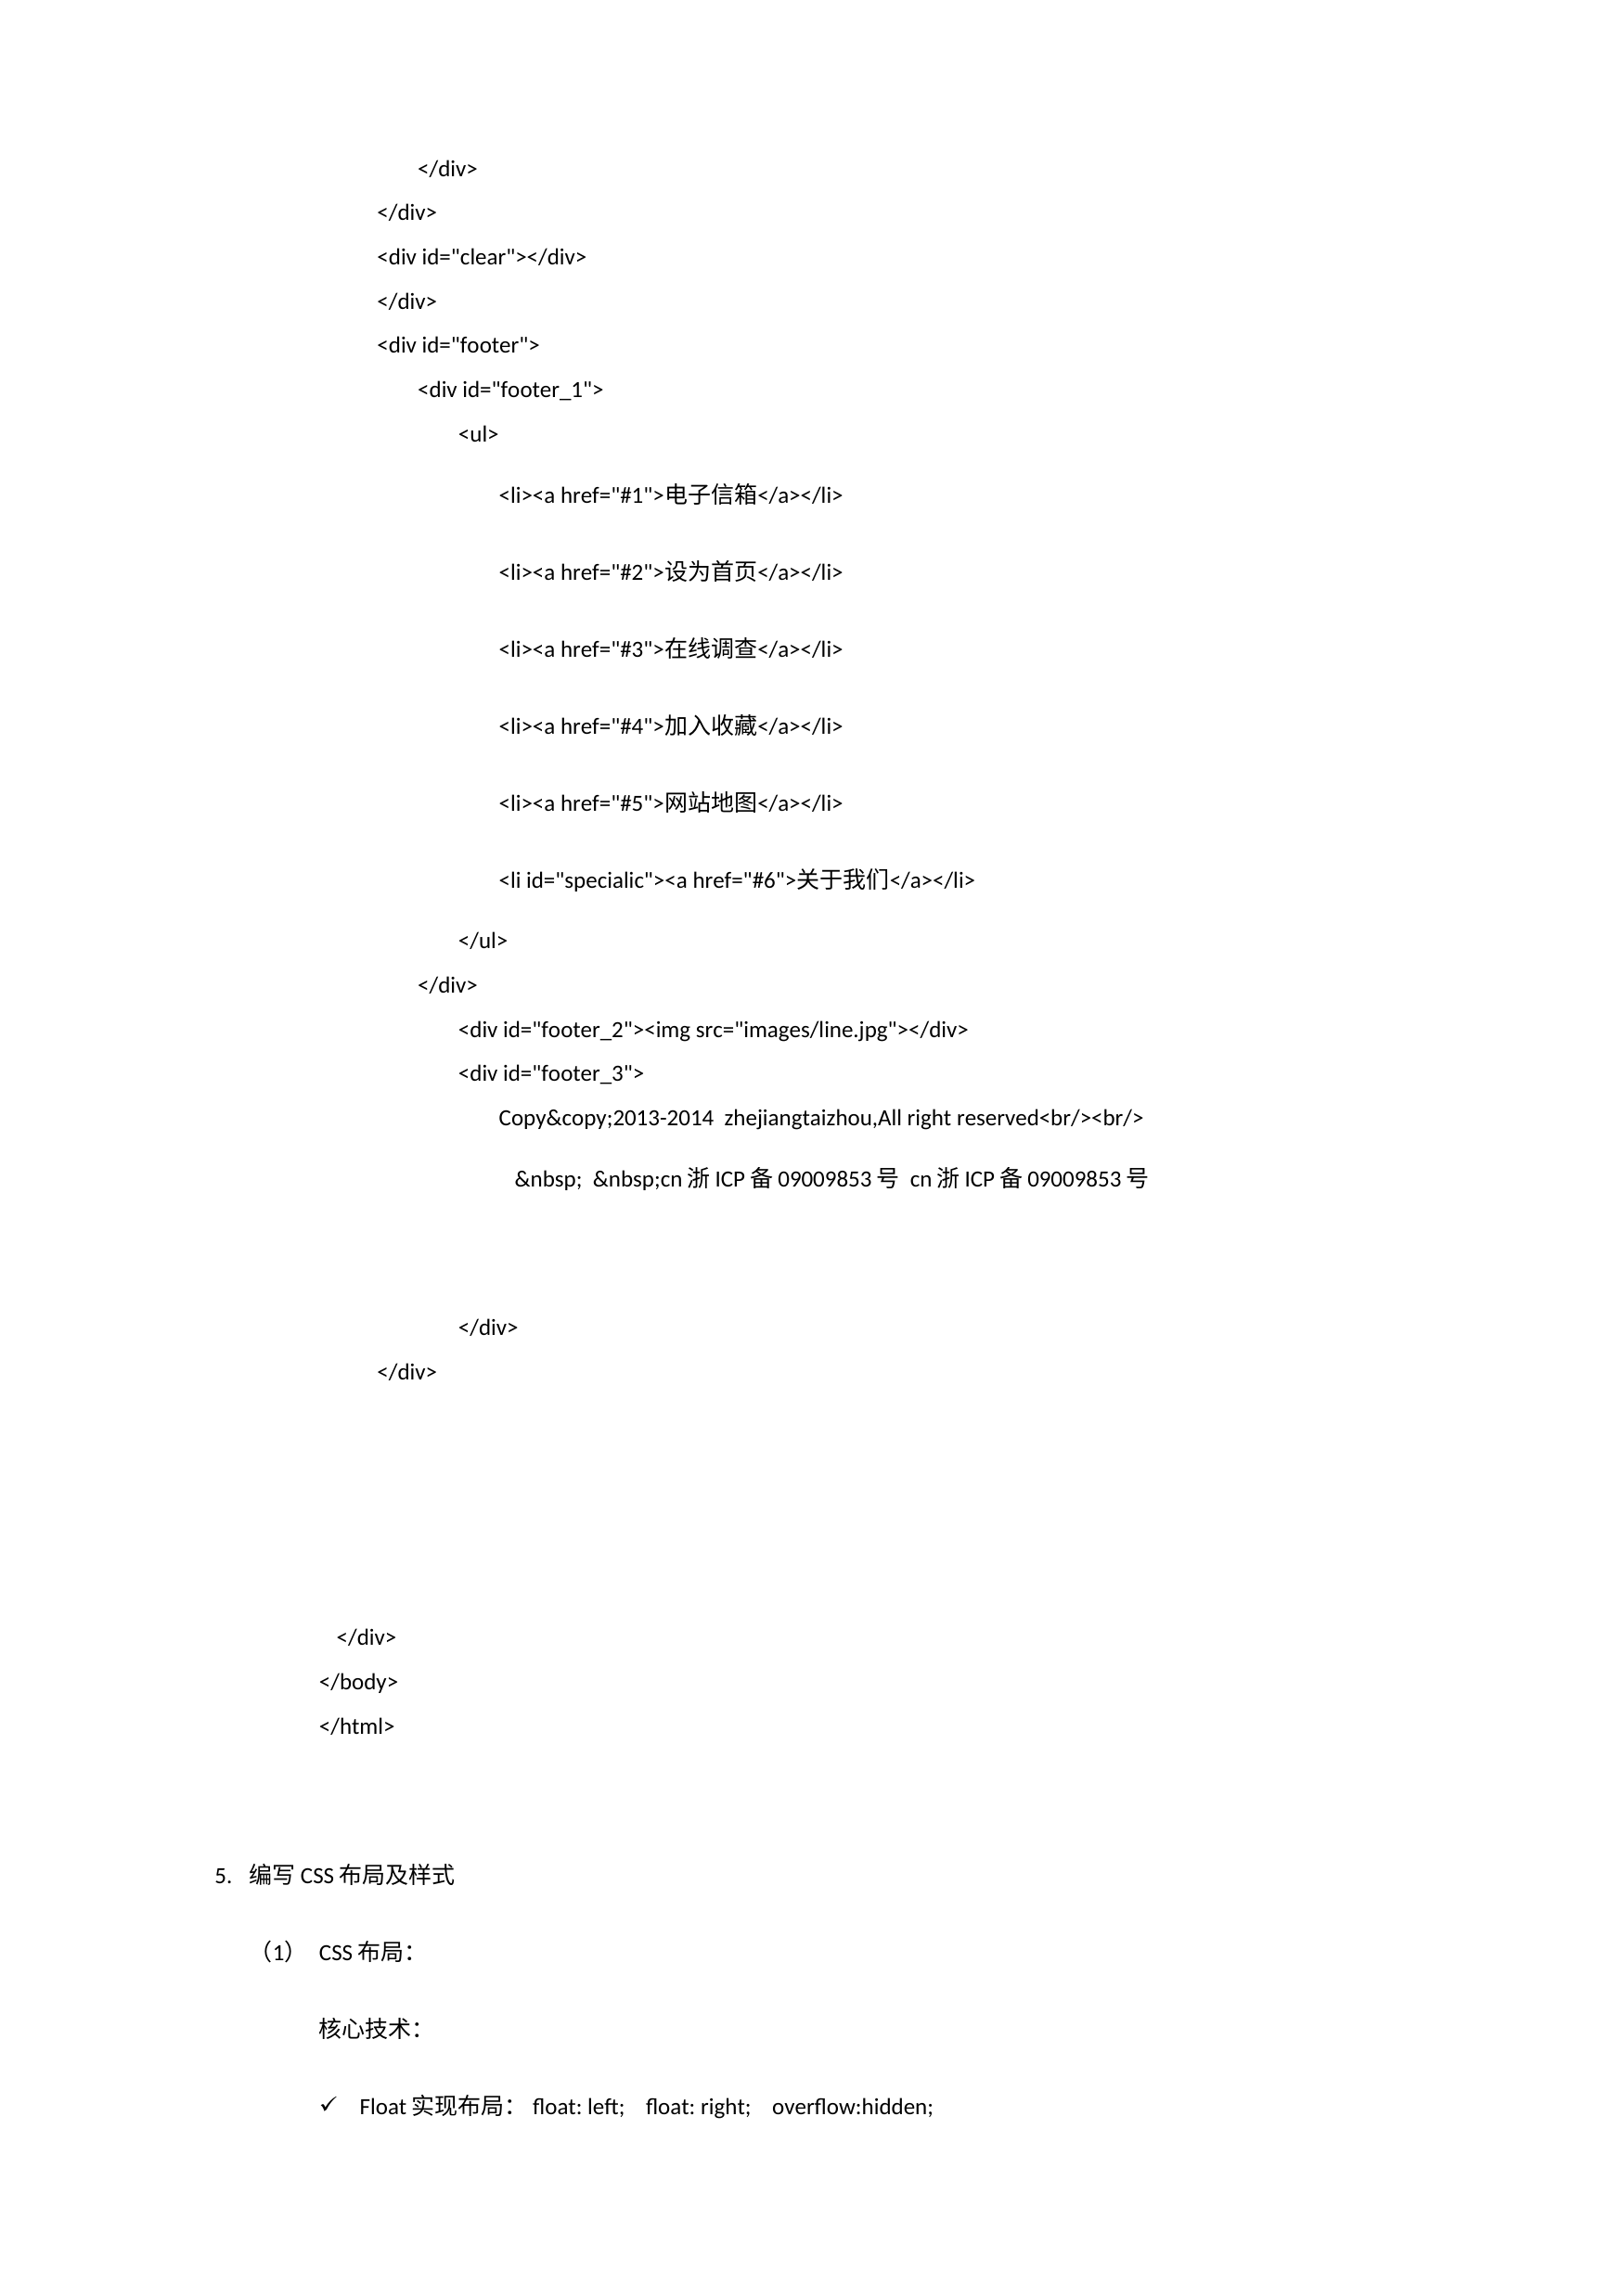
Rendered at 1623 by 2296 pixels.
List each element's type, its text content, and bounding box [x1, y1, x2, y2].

text </div> [319, 1356, 1449, 1387]
text </ul> [319, 925, 1449, 956]
text <div id="clear"></div> [319, 241, 1449, 272]
text <li id="specialic"><a href="#6">关于我们</a></li> [319, 848, 1449, 908]
text </div> [319, 1622, 1449, 1652]
text <div id="footer_1"> [319, 374, 1449, 404]
text Copy&copy;2013-2014 zhejiangtaizhou,All right reserved<br/><br/> [319, 1102, 1449, 1133]
text <li><a href="#3">在线调查</a></li> [319, 617, 1449, 677]
text <div id="footer_3"> [319, 1058, 1449, 1088]
text <li><a href="#4">加入收藏</a></li> [319, 694, 1449, 754]
text <li><a href="#2">设为首页</a></li> [319, 540, 1449, 600]
text </div> [319, 969, 1449, 1000]
list CSS布局： [250, 1920, 1449, 1981]
text <ul> [319, 418, 1449, 448]
text <li><a href="#1">电子信箱</a></li> [319, 463, 1449, 523]
text </body> [319, 1666, 1449, 1697]
text </div> [319, 197, 1449, 227]
text <div id="footer"> [319, 330, 1449, 360]
text </html> [319, 1711, 1449, 1740]
list 编写CSS布局及样式 [214, 1843, 1449, 1904]
text <li><a href="#5">网站地图</a></li> [319, 771, 1449, 831]
list Float实现布局： float: left; float: right; overflow:hidden; [319, 2074, 1449, 2135]
text &nbsp; &nbsp;cn浙ICP备09009853号 cn浙ICP备09009853号 [319, 1147, 1449, 1207]
text <div id="footer_2"><img src="images/line.jpg"></div> [319, 1014, 1449, 1044]
text </div> [319, 1312, 1449, 1342]
text </div> [319, 153, 1449, 183]
text </div> [319, 286, 1449, 315]
text 核心技术： [319, 1997, 1449, 2058]
